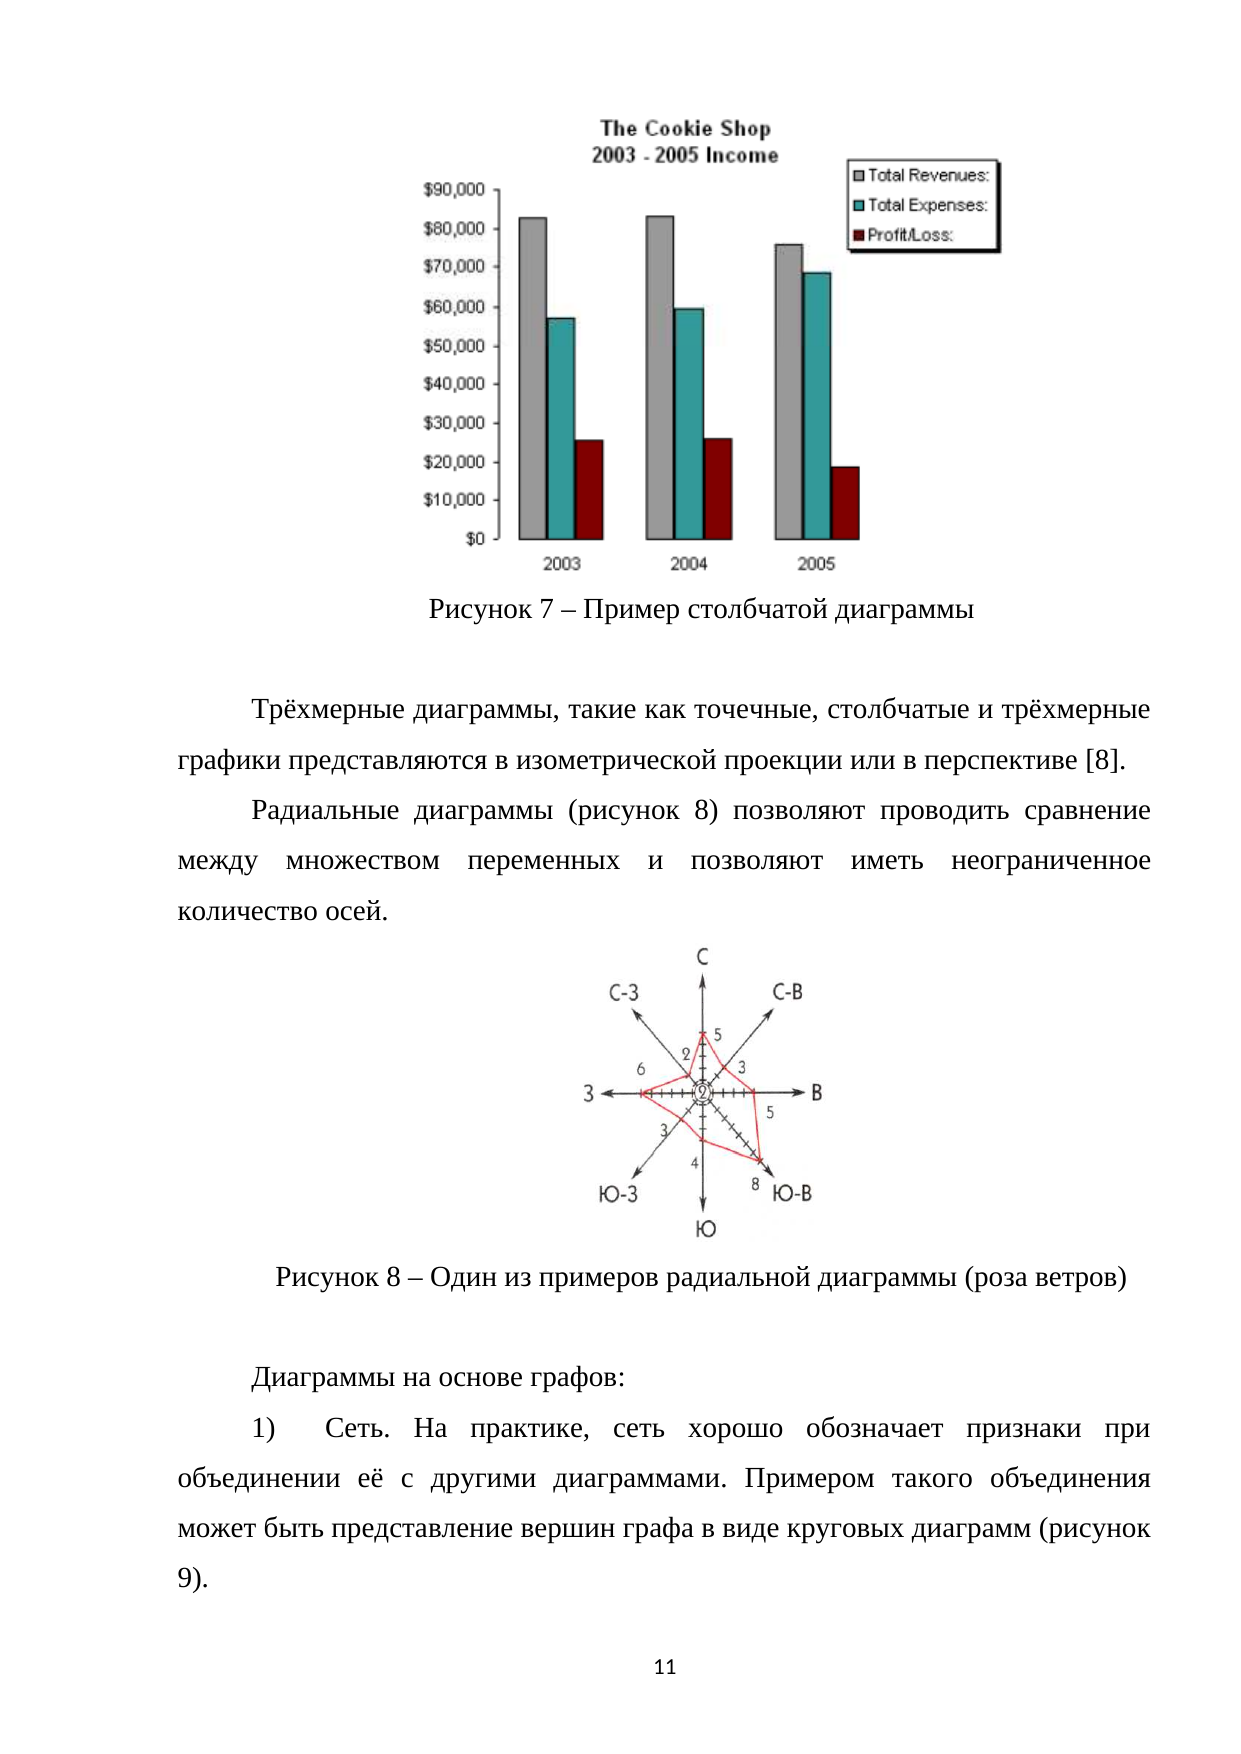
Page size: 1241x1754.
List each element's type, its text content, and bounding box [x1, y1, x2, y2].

text Рисунок 7 – Пример столбчатой диаграммы [177, 591, 1152, 624]
picture [576, 943, 827, 1242]
list Сеть. На практике, сеть хорошо обозначает признаки при объединении её с другими диаграммами. Примером такого объединения может быть представление вершин графа в виде круговых диаграмм (рисунок 9). [177, 1410, 1152, 1594]
picture [386, 118, 1017, 575]
text Радиальные диаграммы (рисунок 8) позволяют проводить сравнение между множеством переменных и позволяют иметь неограниченное количество осей. [177, 792, 1152, 926]
text Рисунок 8 – Один из примеров радиальной диаграммы (роза ветров) [177, 1259, 1152, 1292]
text Диаграммы на основе графов: [177, 1359, 1152, 1393]
text Трёхмерные диаграммы, такие как точечные, столбчатые и трёхмерные графики представляются в изометрической проекции или в перспективе [8]. [177, 692, 1152, 775]
